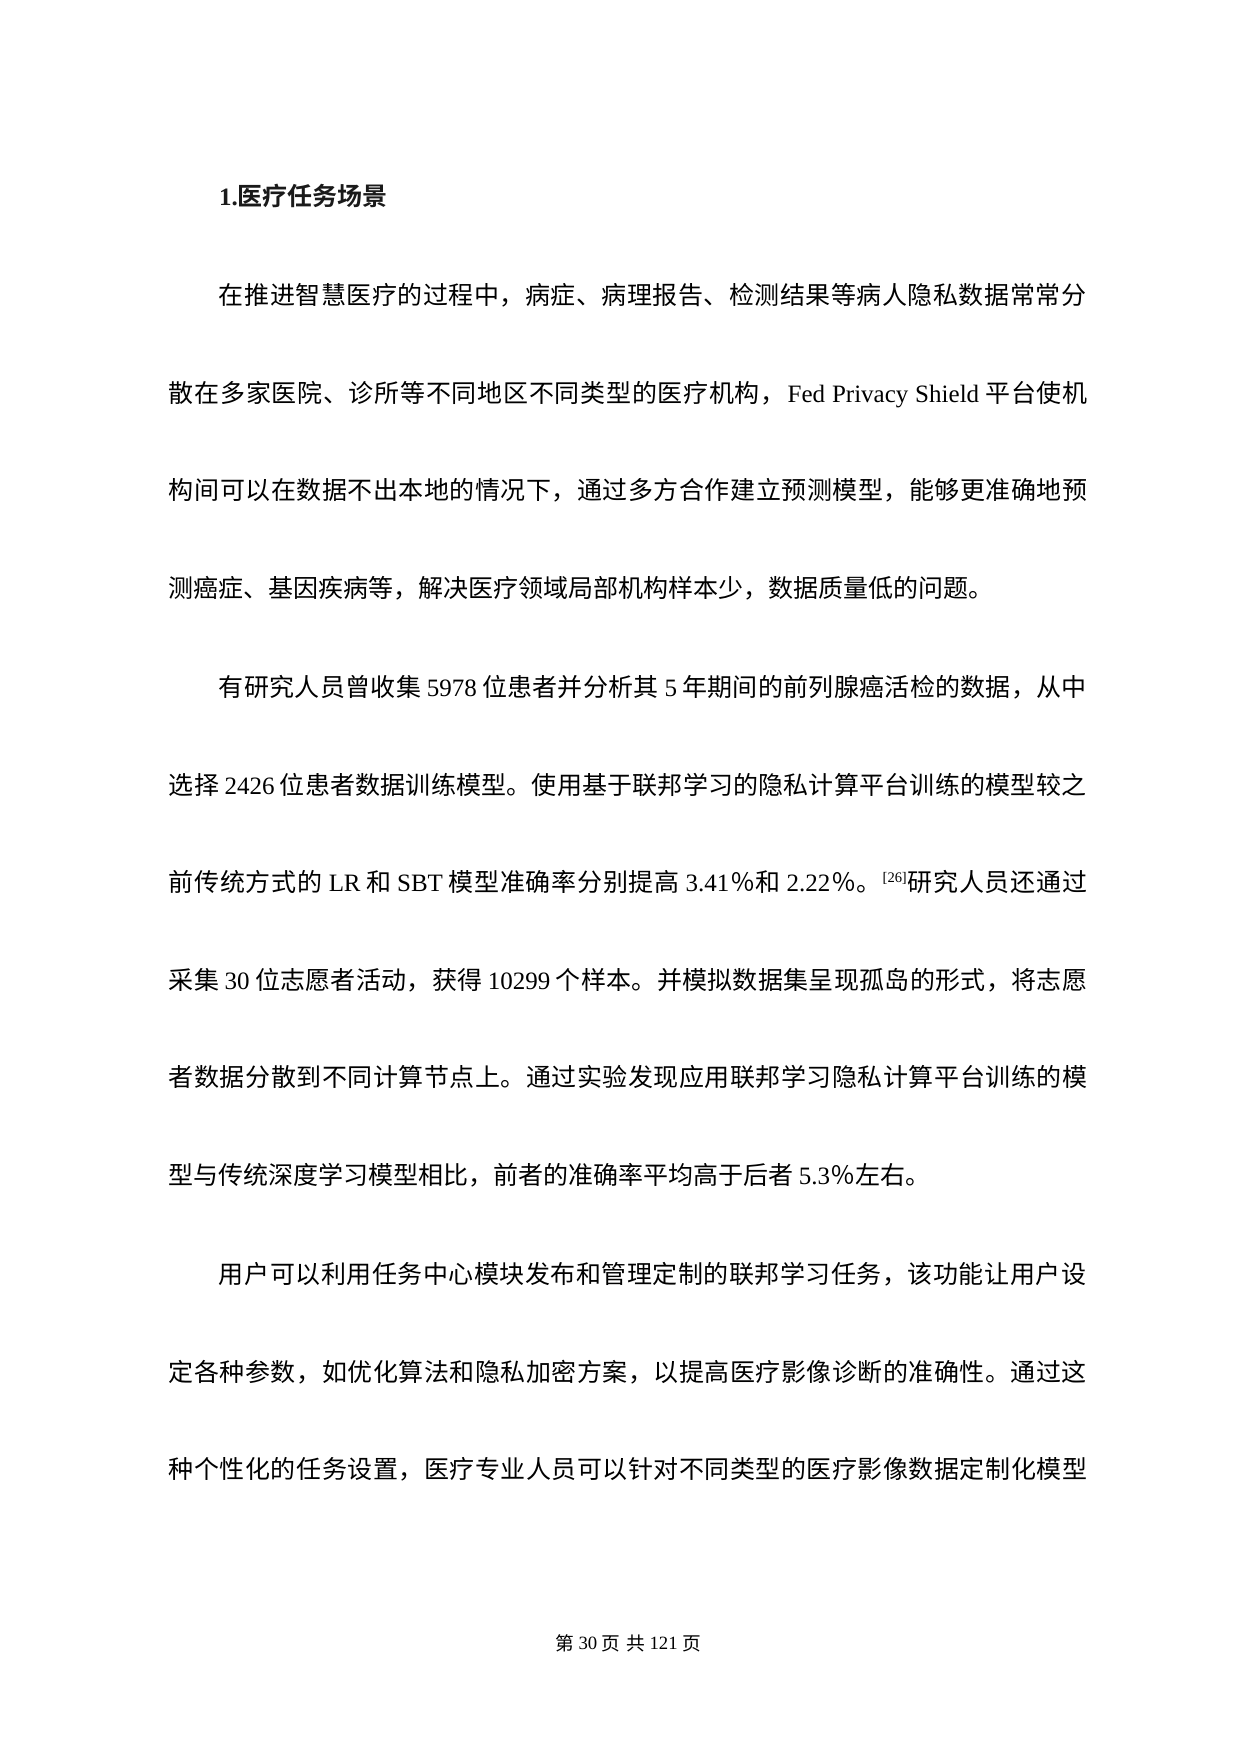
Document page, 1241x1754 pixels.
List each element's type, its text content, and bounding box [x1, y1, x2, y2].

text 有研究人员曾收集5978位患者并分析其5年期间的前列腺癌活检的数据，从中选择2426位患者数据训练模型。使用基于联邦学习的隐私计算平台训练的模型较之前传统方式的LR和SBT模型准确率分别提高3.41％和2.22％。[26]研究人员还通过采集30位志愿者活动，获得10299个样本。并模拟数据集呈现孤岛的形式，将志愿者数据分散到不同计算节点上。通过实验发现应用联邦学习隐私计算平台训练的模型与传统深度学习模型相比，前者的准确率平均高于后者5.3％左右。 [169, 653, 1087, 1206]
subtitle 1.医疗任务场景 [169, 162, 1087, 227]
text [169, 1240, 1087, 1500]
text 在推进智慧医疗的过程中，病症、病理报告、检测结果等病人隐私数据常常分散在多家医院、诊所等不同地区不同类型的医疗机构，Fed Privacy Shield平台使机构间可以在数据不出本地的情况下，通过多方合作建立预测模型，能够更准确地预测癌症、基因疾病等，解决医疗领域局部机构样本少，数据质量低的问题。 [169, 261, 1087, 619]
